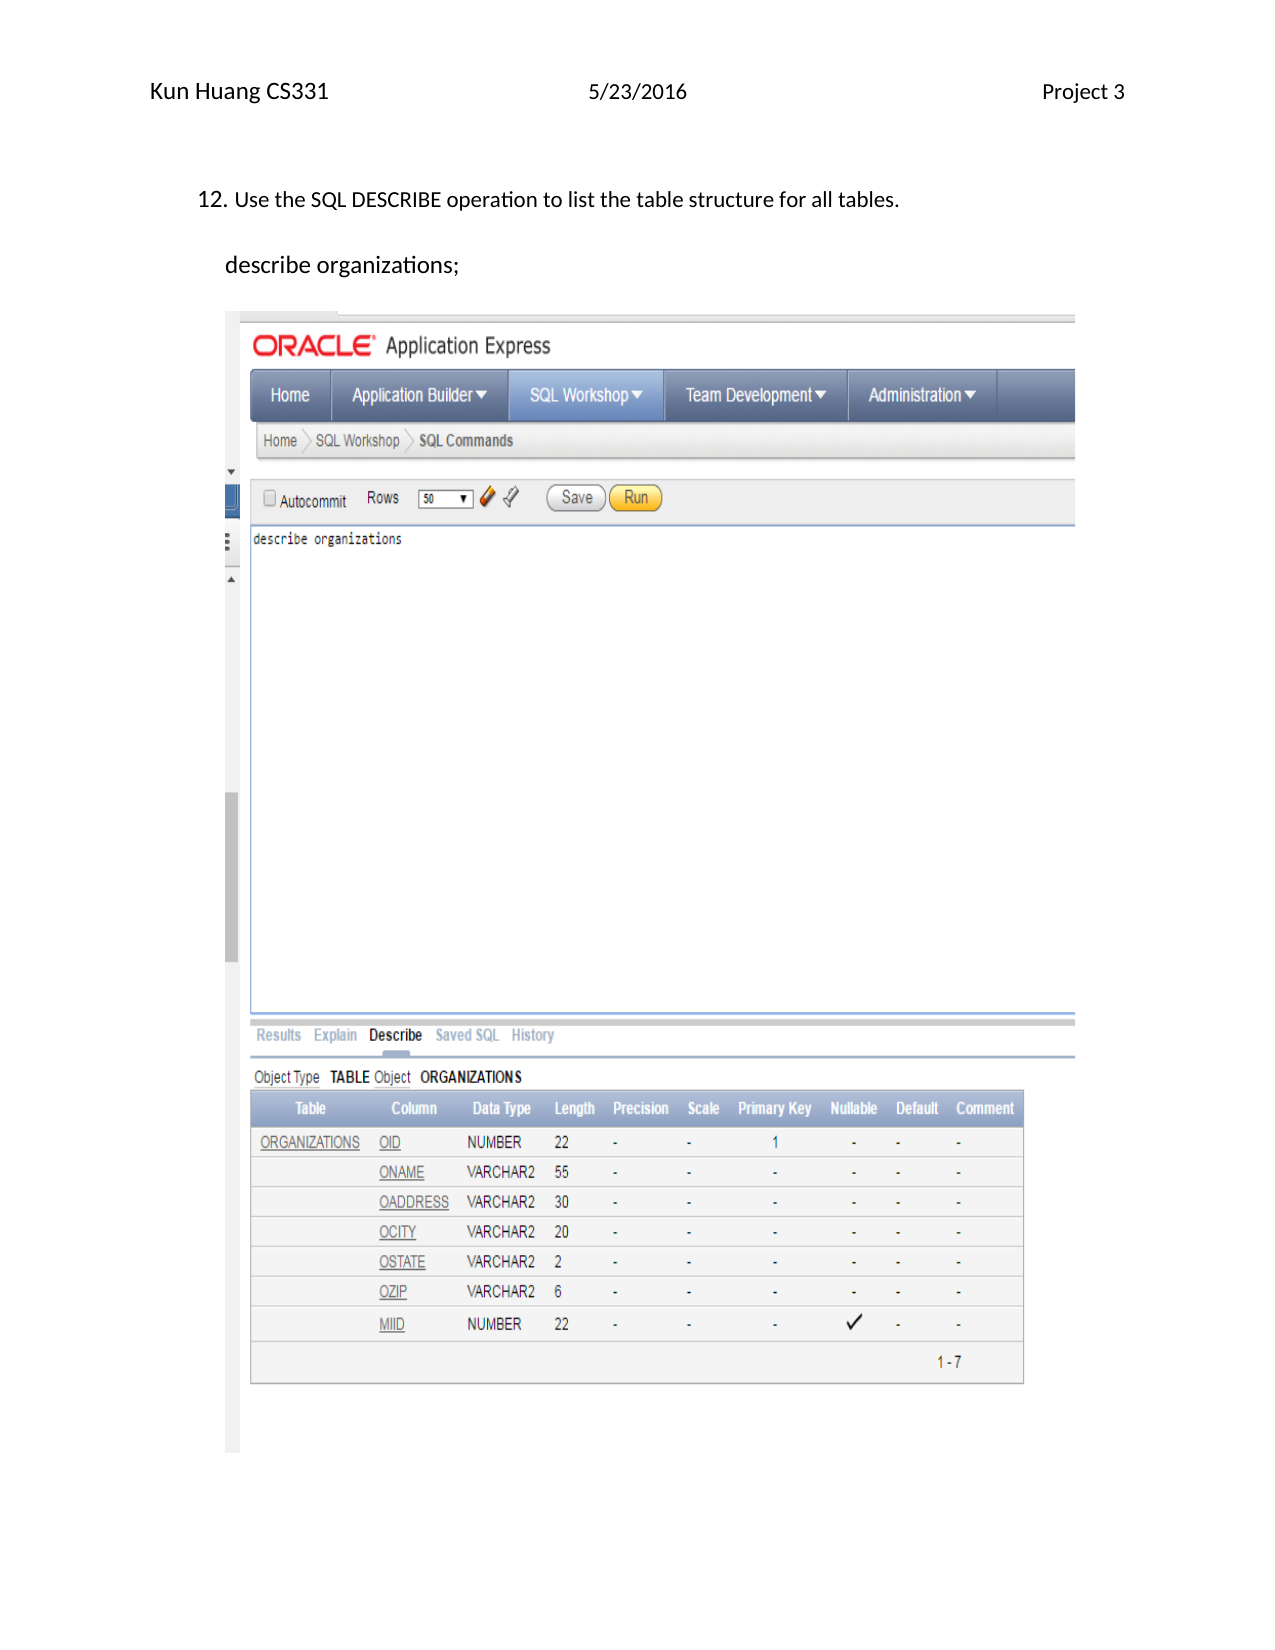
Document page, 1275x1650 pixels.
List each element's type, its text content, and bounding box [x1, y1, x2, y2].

list Use the SQL DESCRIBE operation to list the table structure for all tables. [197, 183, 1125, 213]
picture [225, 311, 1075, 1453]
list describe organizations; [225, 249, 1125, 279]
